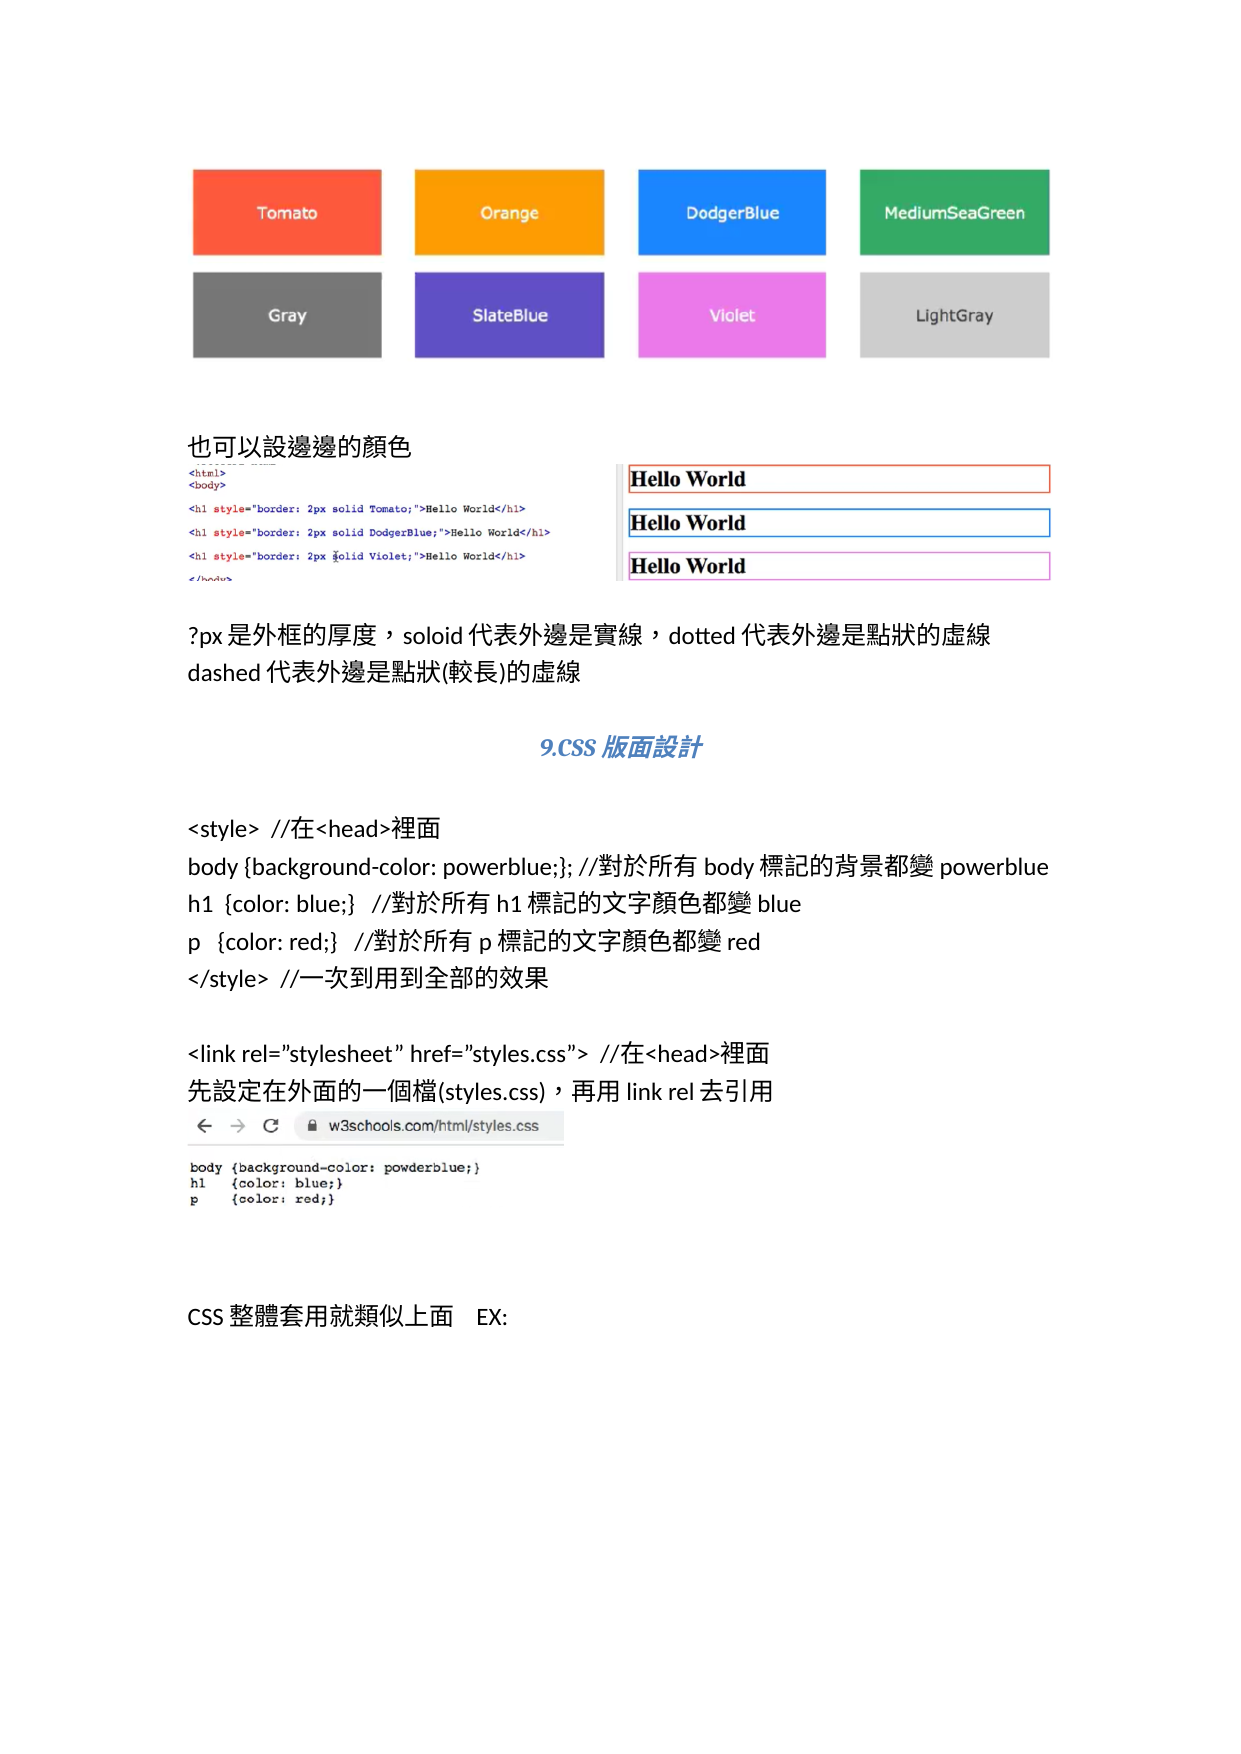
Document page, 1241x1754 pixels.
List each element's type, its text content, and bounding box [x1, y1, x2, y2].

text 也可以設邊邊的顏色 [187, 427, 1053, 464]
text </style> //一次到用到全部的效果 [187, 958, 1053, 996]
text h1 {color: blue;} //對於所有h1標記的文字顏色都變blue [187, 883, 1053, 921]
text <link rel=”stylesheet” href=”styles.css”> //在<head>裡面 [187, 1033, 1053, 1071]
text p {color: red;} //對於所有p標記的文字顏色都變red [187, 921, 1053, 958]
text CSS整體套用就類似上面 EX: [187, 1296, 1053, 1333]
text <style> //在<head>裡面 [187, 808, 1053, 846]
subtitle 9.CSS 版面設計 [187, 727, 1053, 764]
text ?px是外框的厚度，soloid代表外邊是實線，dotted代表外邊是點狀的虛線 [187, 614, 1053, 652]
picture [187, 464, 1053, 581]
text dashed代表外邊是點狀(較長)的虛線 [187, 652, 1053, 689]
text body {background-color: powerblue;}; //對於所有body標記的背景都變powerblue [187, 846, 1053, 883]
picture [187, 164, 1053, 362]
picture [187, 1108, 564, 1256]
